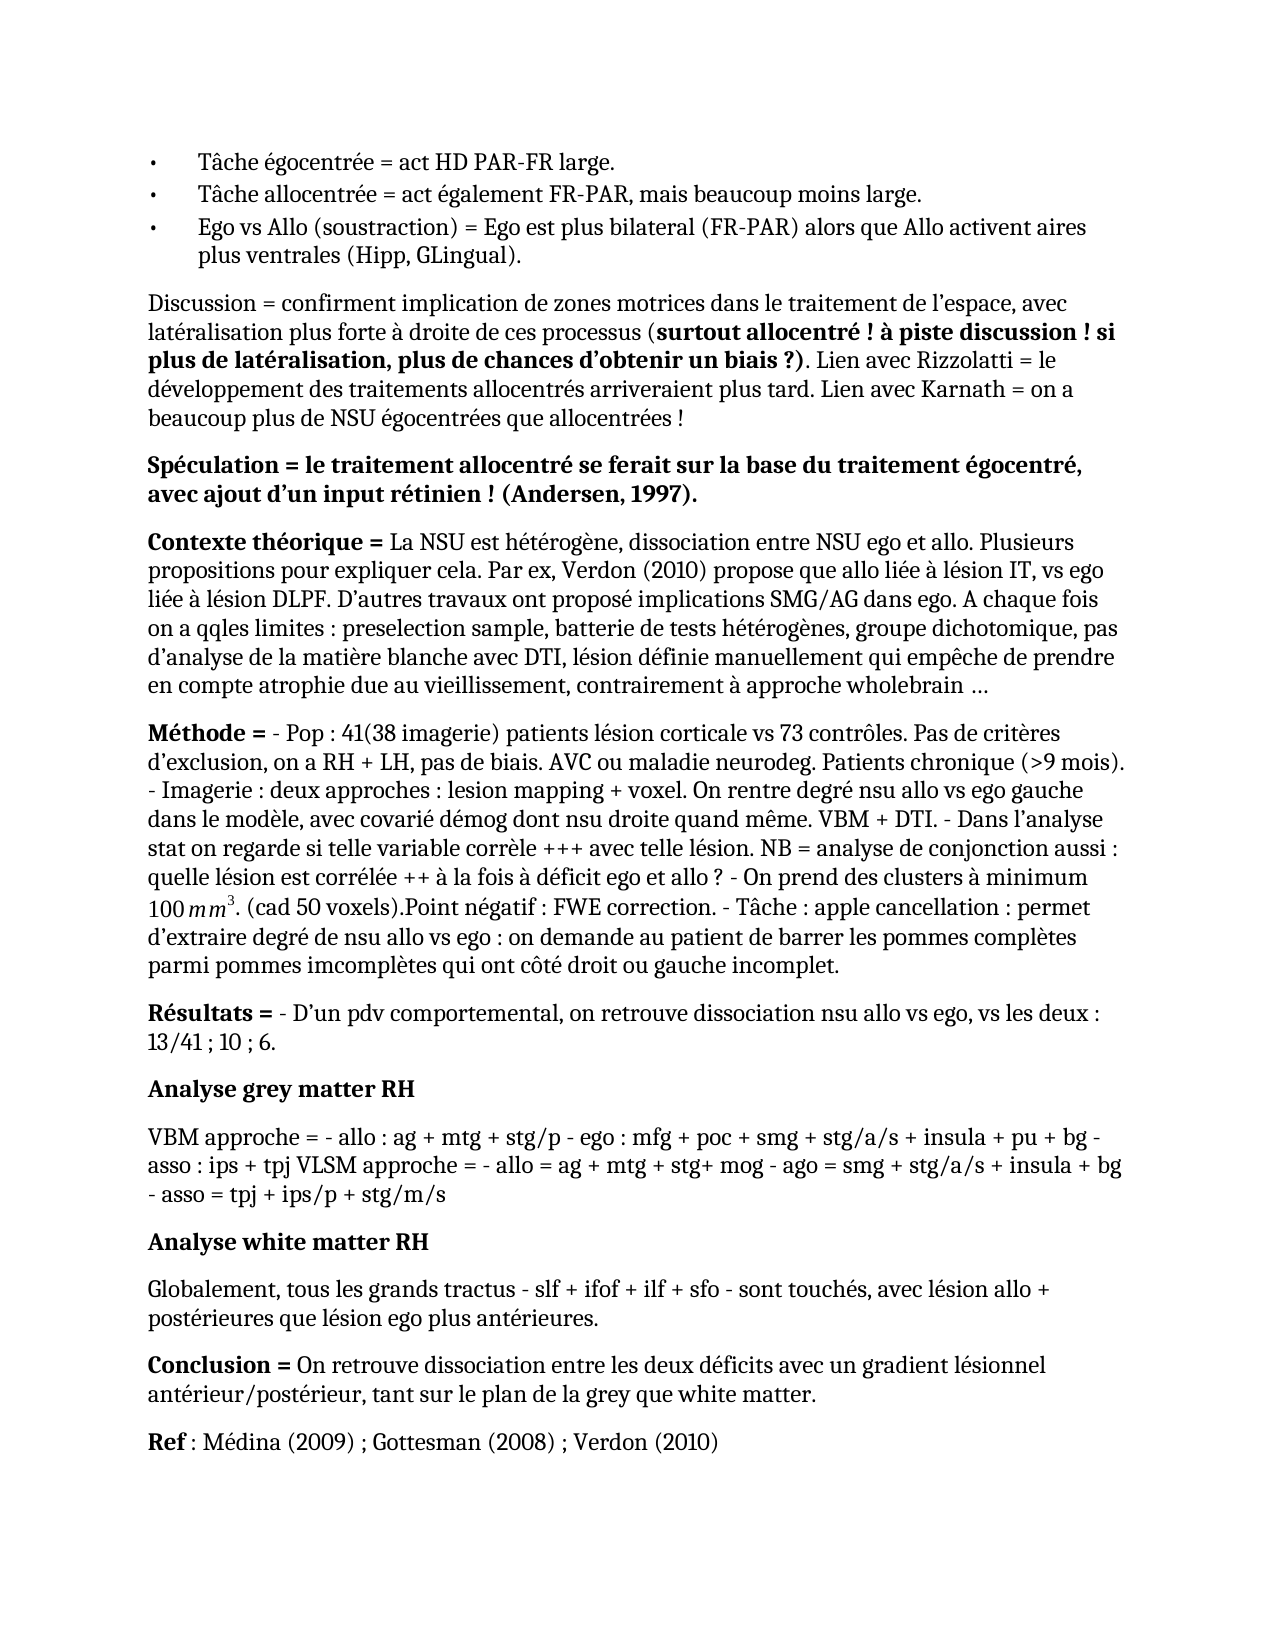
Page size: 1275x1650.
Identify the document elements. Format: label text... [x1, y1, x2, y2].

list Tâche égocentrée = act HD PAR-FR large. [148, 148, 1127, 176]
list Ego vs Allo (soustraction) = Ego est plus bilateral (FR-PAR) alors que Allo activent aires plus ventrales (Hipp, GLingual). [148, 213, 1127, 270]
text Contexte théorique = La NSU est hétérogène, dissociation entre NSU ego et allo. Plusieurs propositions pour expliquer cela. Par ex, Verdon (2010) propose que allo liée à lésion IT, vs ego liée à lésion DLPF. D’autres travaux ont proposé implications SMG/AG dans ego. A chaque fois on a qqles limites : preselection sample, batterie de tests hétérogènes, groupe dichotomique, pas d’analyse de la matière blanche avec DTI, lésion définie manuellement qui empêche de prendre en compte atrophie due au vieillissement, contrairement à approche wholebrain … [148, 528, 1127, 700]
text VBM approche = - allo : ag + mtg + stg/p - ego : mfg + poc + smg + stg/a/s + insula + pu + bg - asso : ips + tpj VLSM approche = - allo = ag + mtg + stg+ mog - ago = smg + stg/a/s + insula + bg - asso = tpj + ips/p + stg/m/s [148, 1122, 1127, 1209]
text Méthode = - Pop : 41(38 imagerie) patients lésion corticale vs 73 contrôles. Pas de critères d’exclusion, on a RH + LH, pas de biais. AVC ou maladie neurodeg. Patients chronique (>9 mois). - Imagerie : deux approches : lesion mapping + voxel. On rentre degré nsu allo vs ego gauche dans le modèle, avec covarié démog dont nsu droite quand même. VBM + DTI. - Dans l’analyse stat on regarde si telle variable corrèle +++ avec telle lésion. NB = analyse de conjonction aussi : quelle lésion est corrélée ++ à la fois à déficit ego et allo ? - On prend des clusters à minimum . (cad 50 voxels).Point négatif : FWE correction. - Tâche : apple cancellation : permet d’extraire degré de nsu allo vs ego : on demande au patient de barrer les pommes complètes parmi pommes imcomplètes qui ont côté droit ou gauche incomplet. [148, 719, 1127, 980]
text Globalement, tous les grands tractus - slf + ifof + ilf + sfo - sont touchés, avec lésion allo + postérieures que lésion ego plus antérieures. [148, 1275, 1127, 1332]
text Spéculation = le traitement allocentré se ferait sur la base du traitement égocentré, avec ajout d’un input rétinien ! (Andersen, 1997). [148, 451, 1127, 509]
text Analyse grey matter RH [148, 1075, 1127, 1104]
text Conclusion = On retrouve dissociation entre les deux déficits avec un gradient lésionnel antérieur/postérieur, tant sur le plan de la grey que white matter. [148, 1351, 1127, 1409]
text Résultats = - D’un pdv comportemental, on retrouve dissociation nsu allo vs ego, vs les deux : 13/41 ; 10 ; 6. [148, 999, 1127, 1056]
text Ref : Médina (2009) ; Gottesman (2008) ; Verdon (2010) [148, 1427, 1127, 1456]
list Tâche allocentrée = act également FR-PAR, mais beaucoup moins large. [148, 180, 1127, 209]
text Discussion = confirment implication de zones motrices dans le traitement de l’espace, avec latéralisation plus forte à droite de ces processus (surtout allocentré ! à piste discussion ! si plus de latéralisation, plus de chances d’obtenir un biais ?). Lien avec Rizzolatti = le développement des traitements allocentrés arriveraient plus tard. Lien avec Karnath = on a beaucoup plus de NSU égocentrées que allocentrées ! [148, 289, 1127, 433]
text Analyse white matter RH [148, 1227, 1127, 1256]
